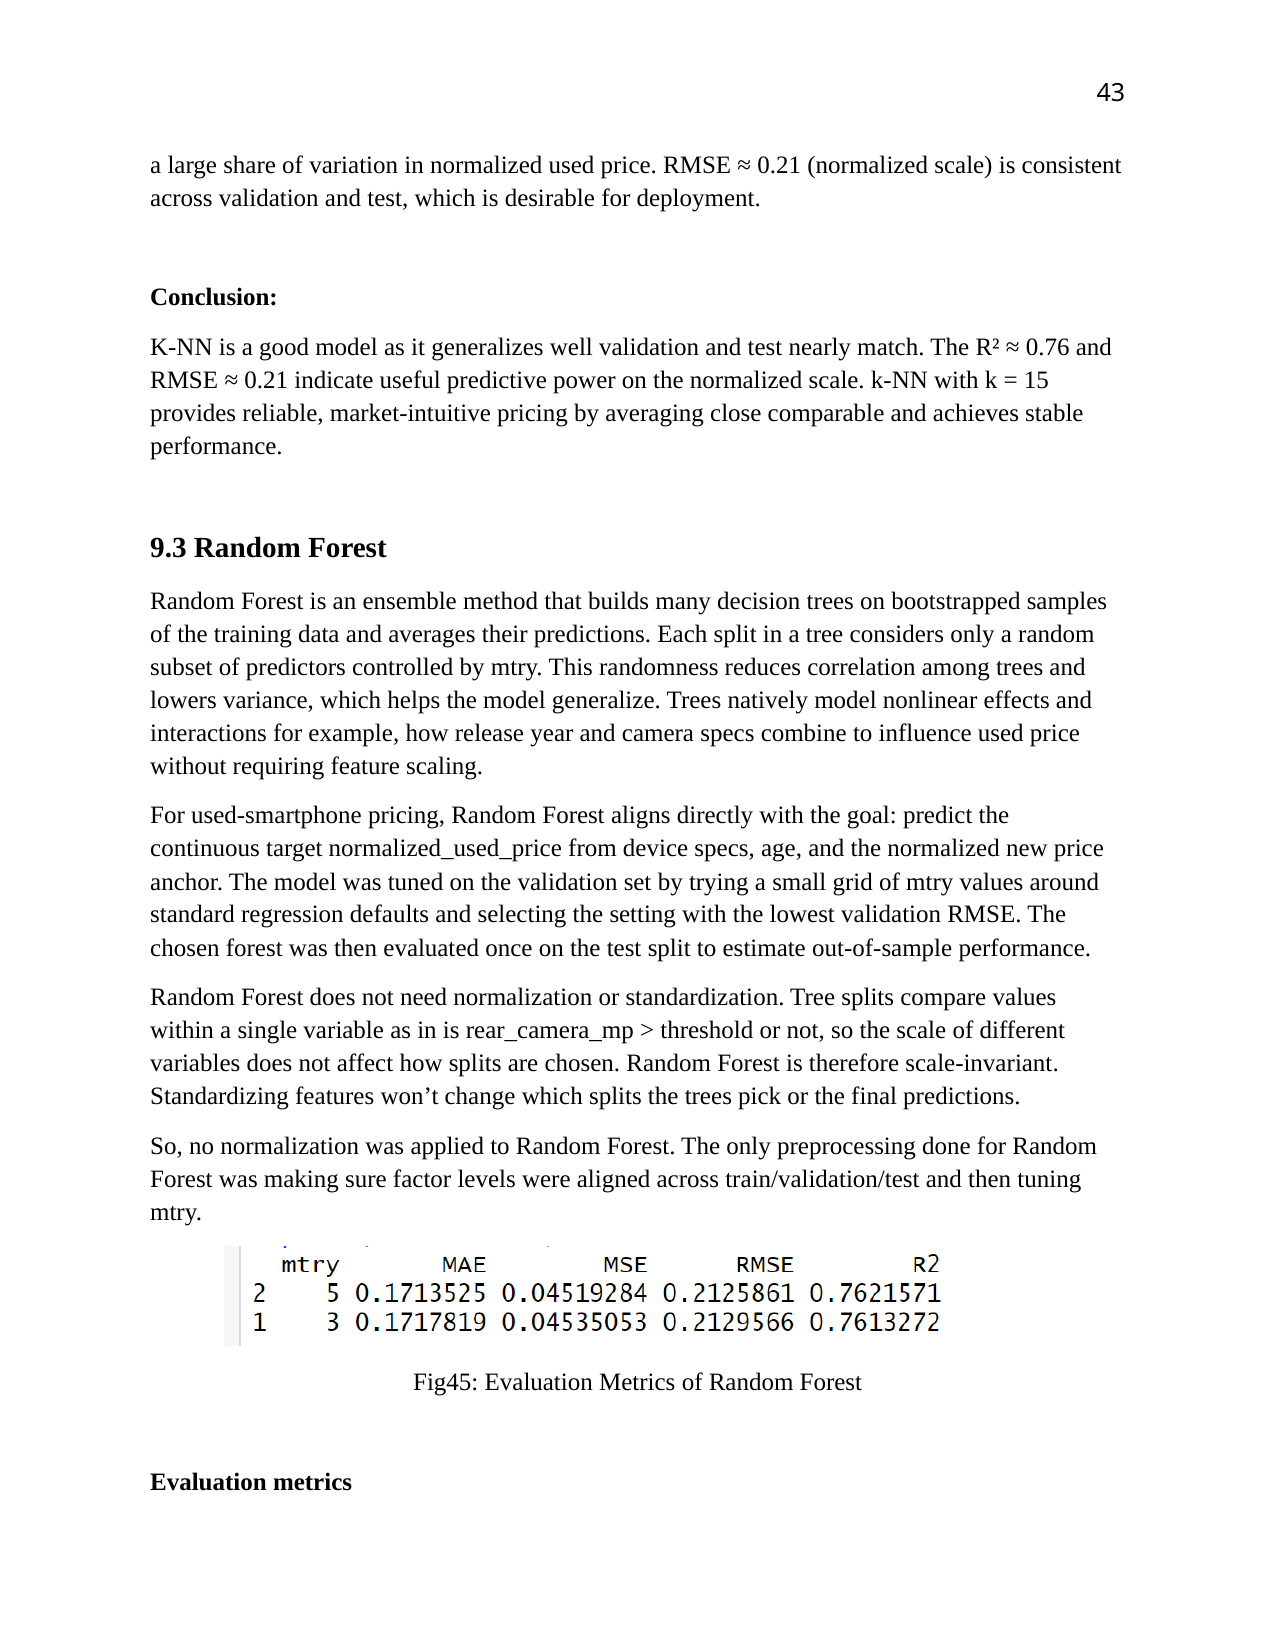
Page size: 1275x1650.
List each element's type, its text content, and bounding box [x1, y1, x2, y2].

text Random Forest does not need normalization or standardization. Tree splits compare values within a single variable as in is rear_camera_mp > threshold or not, so the scale of different variables does not affect how splits are chosen. Random Forest is therefore scale-invariant. Standardizing features won’t change which splits the trees pick or the final predictions. [150, 982, 1125, 1110]
text For used-smartphone pricing, Random Forest aligns directly with the goal: predict the continuous target normalized_used_price from device specs, age, and the normalized new price anchor. The model was tuned on the validation set by trying a small grid of mtry values around standard regression defaults and selecting the setting with the lowest validation RMSE. The chosen forest was then evaluated once on the test split to estimate out-of-sample performance. [150, 801, 1125, 961]
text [150, 150, 1125, 212]
text K-NN is a good model as it generalizes well validation and test nearly match. The R² ≈ 0.76 and RMSE ≈ 0.21 indicate useful predictive power on the normalized scale. k-NN with k = 15 provides reliable, market-intuitive pricing by averaging close comparable and achieves stable performance. [150, 332, 1125, 460]
picture [224, 1246, 1051, 1346]
text Conclusion: [150, 282, 1125, 311]
text Fig45: Evaluation Metrics of Random Forest [150, 1367, 1125, 1396]
text Random Forest is an ensemble method that builds many decision trees on bootstrapped samples of the training data and averages their predictions. Each split in a tree considers only a random subset of predictors controlled by mtry. This randomness reduces correlation among trees and lowers variance, which helps the model generalize. Trees natively model nonlinear effects and interactions for example, how release year and camera specs combine to influence used price without requiring feature scaling. [150, 586, 1125, 779]
text 9.3 Random Forest [150, 531, 1125, 564]
text Evaluation metrics [150, 1467, 1125, 1496]
text So, no normalization was applied to Random Forest. The only preprocessing done for Random Forest was making sure factor levels were aligned across train/validation/test and then tuning mtry. [150, 1131, 1125, 1226]
